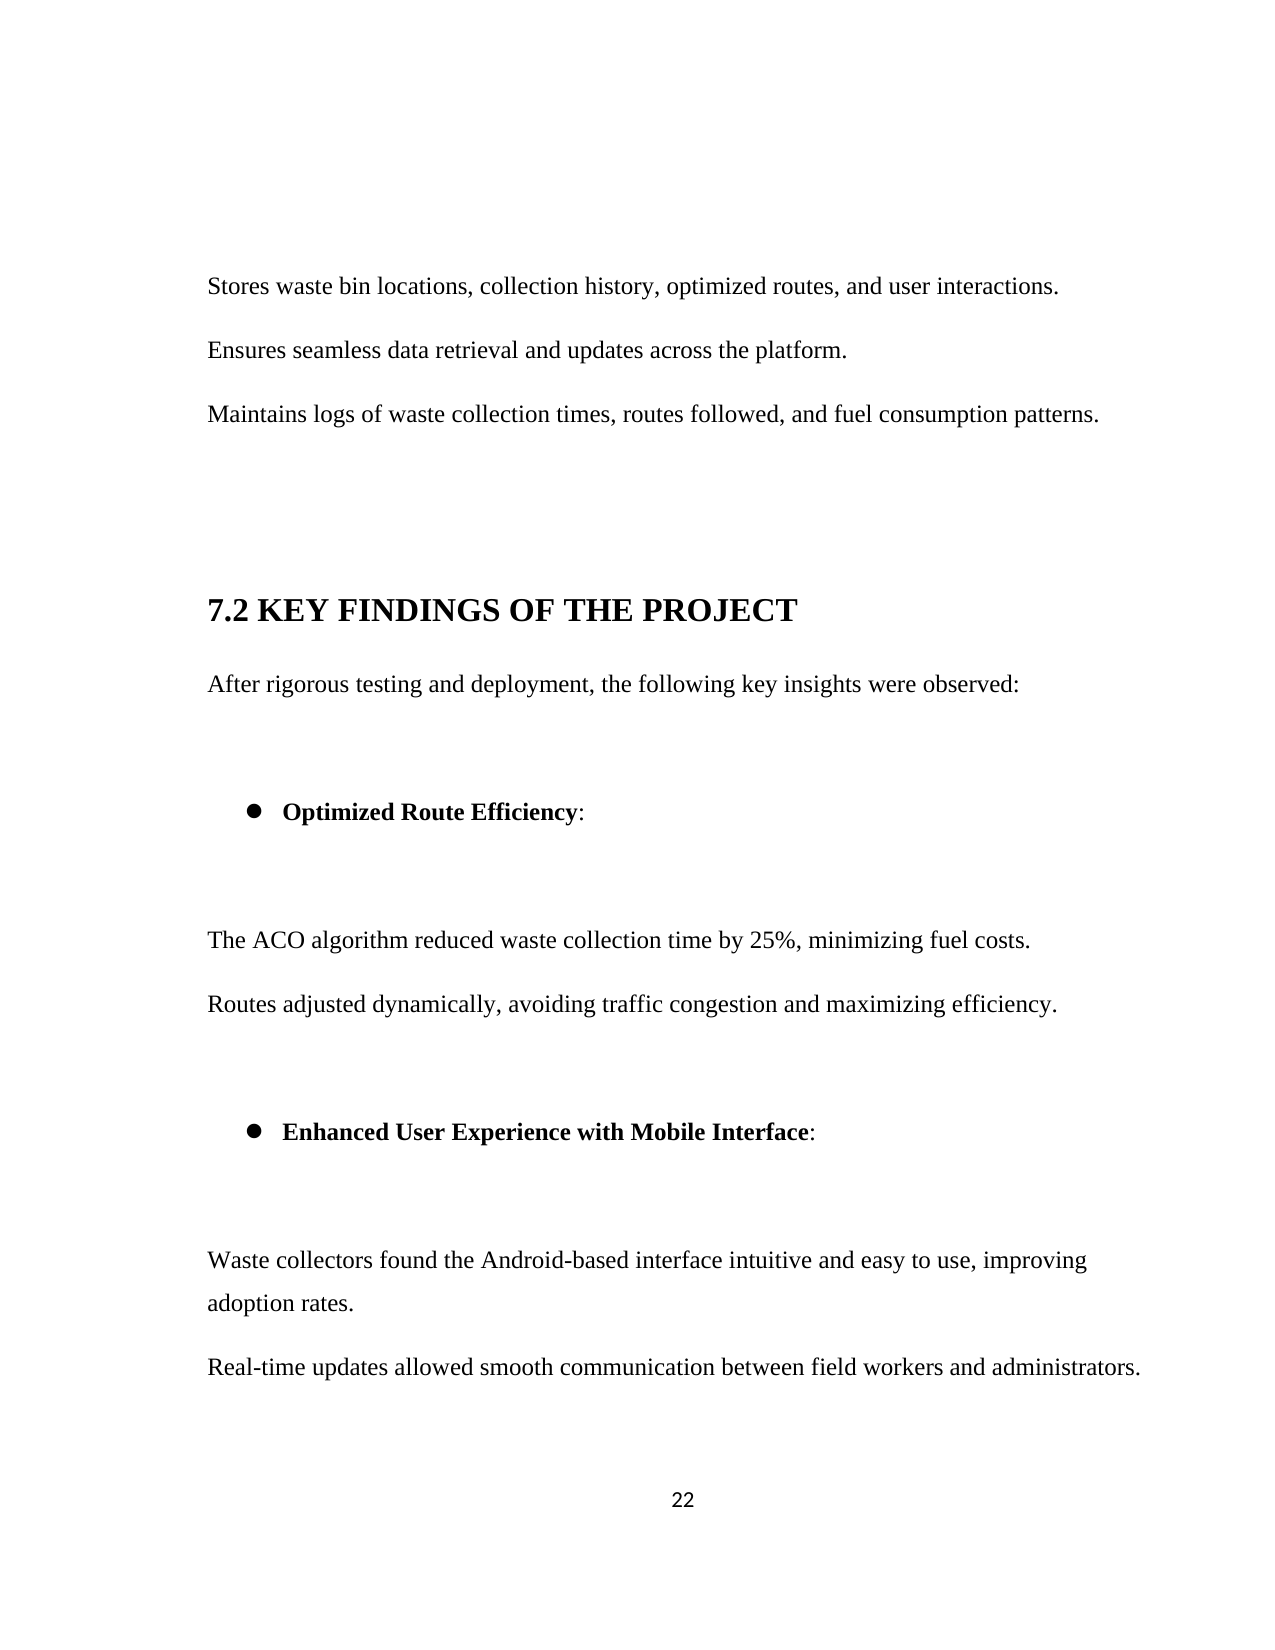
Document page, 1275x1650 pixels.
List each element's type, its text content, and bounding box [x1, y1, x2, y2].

list Optimized Route Efficiency: [244, 797, 1158, 826]
text Real-time updates allowed smooth communication between field workers and administrators. [207, 1352, 1158, 1422]
text Stores waste bin locations, collection history, optimized routes, and user interactions. [207, 271, 1158, 300]
text Routes adjusted dynamically, avoiding traffic congestion and maximizing efficiency. [207, 989, 1158, 1018]
text After rigorous testing and deployment, the following key insights were observed: [207, 669, 1158, 698]
text 7.2 KEY FINDINGS OF THE PROJECT [207, 591, 1158, 629]
text The ACO algorithm reduced waste collection time by 25%, minimizing fuel costs. [207, 925, 1158, 954]
text Maintains logs of waste collection times, routes followed, and fuel consumption patterns. [207, 399, 1158, 428]
text Ensures seamless data retrieval and updates across the platform. [207, 335, 1158, 364]
list Enhanced User Experience with Mobile Interface: [244, 1117, 1158, 1146]
text Waste collectors found the Android-based interface intuitive and easy to use, improving adoption rates. [207, 1245, 1158, 1317]
